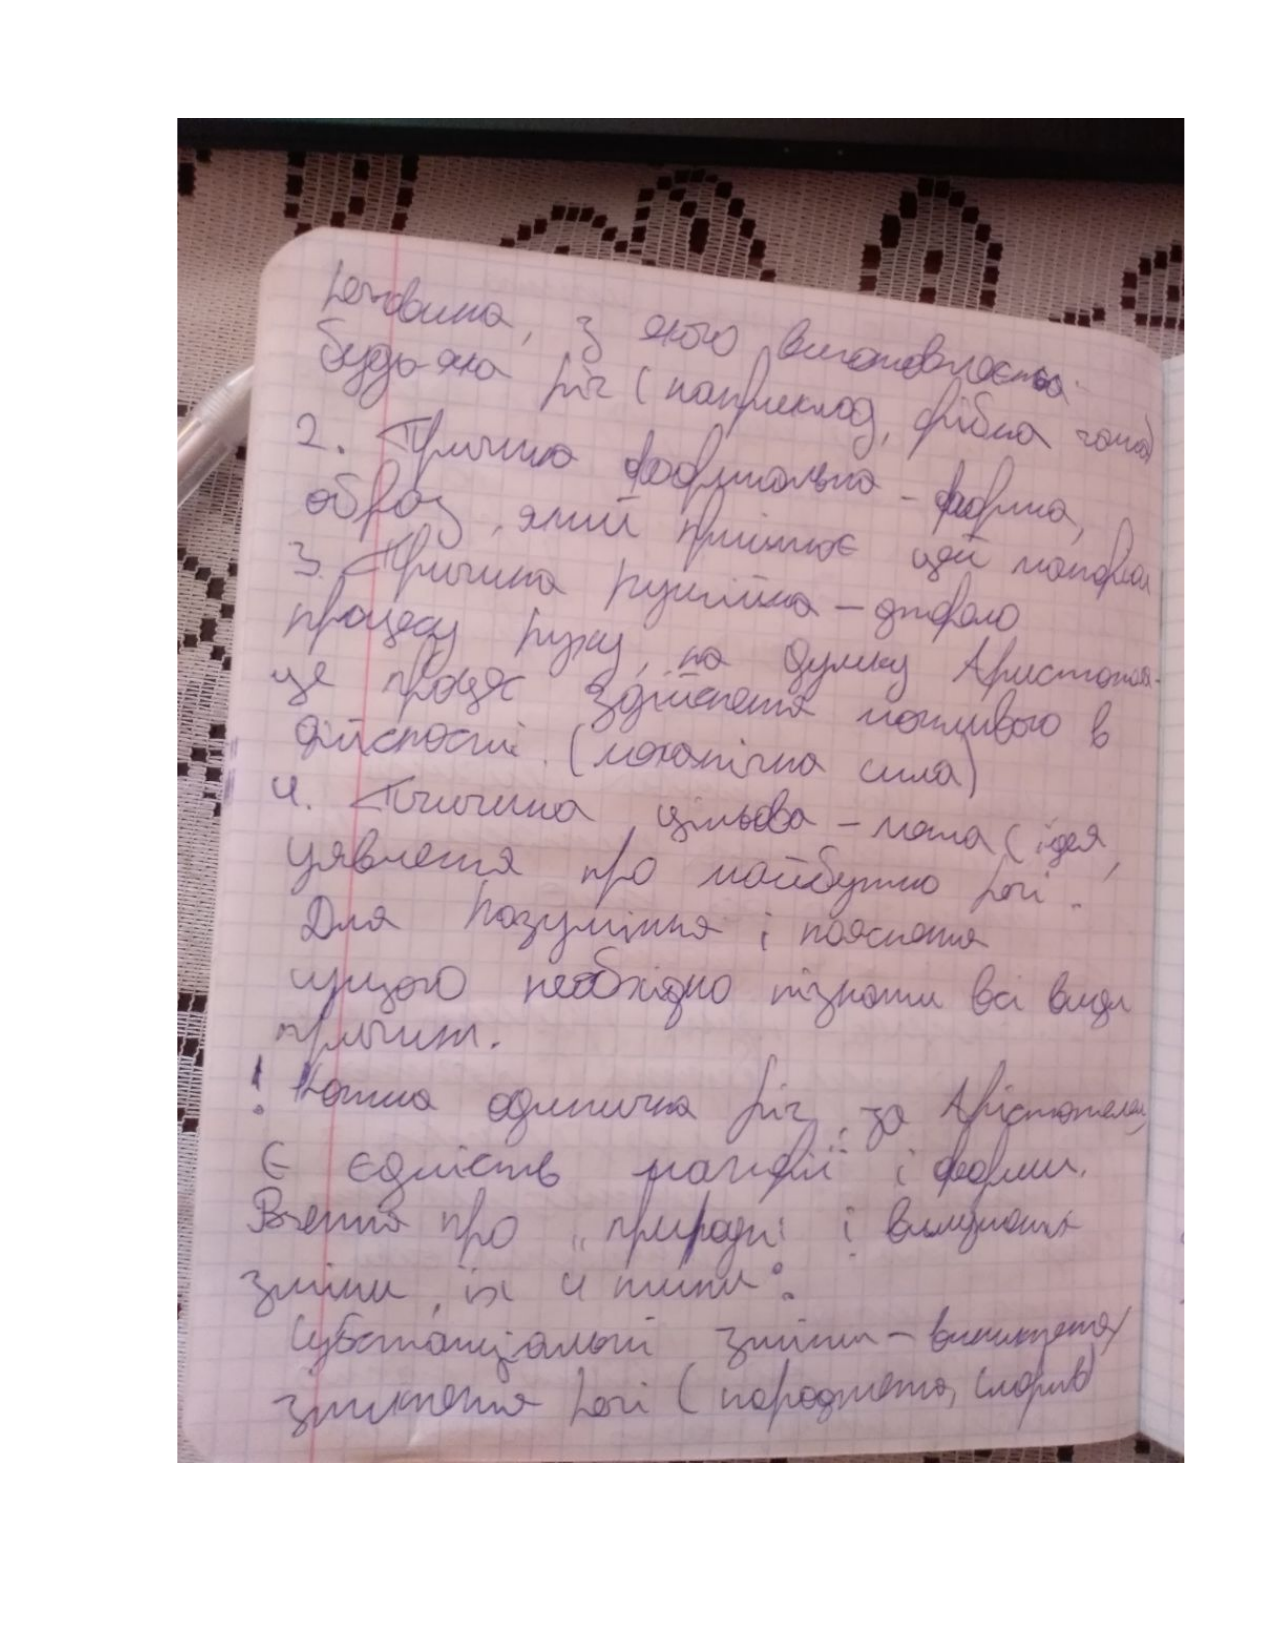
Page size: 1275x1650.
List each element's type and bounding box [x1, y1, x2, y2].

picture [177, 118, 1185, 1463]
